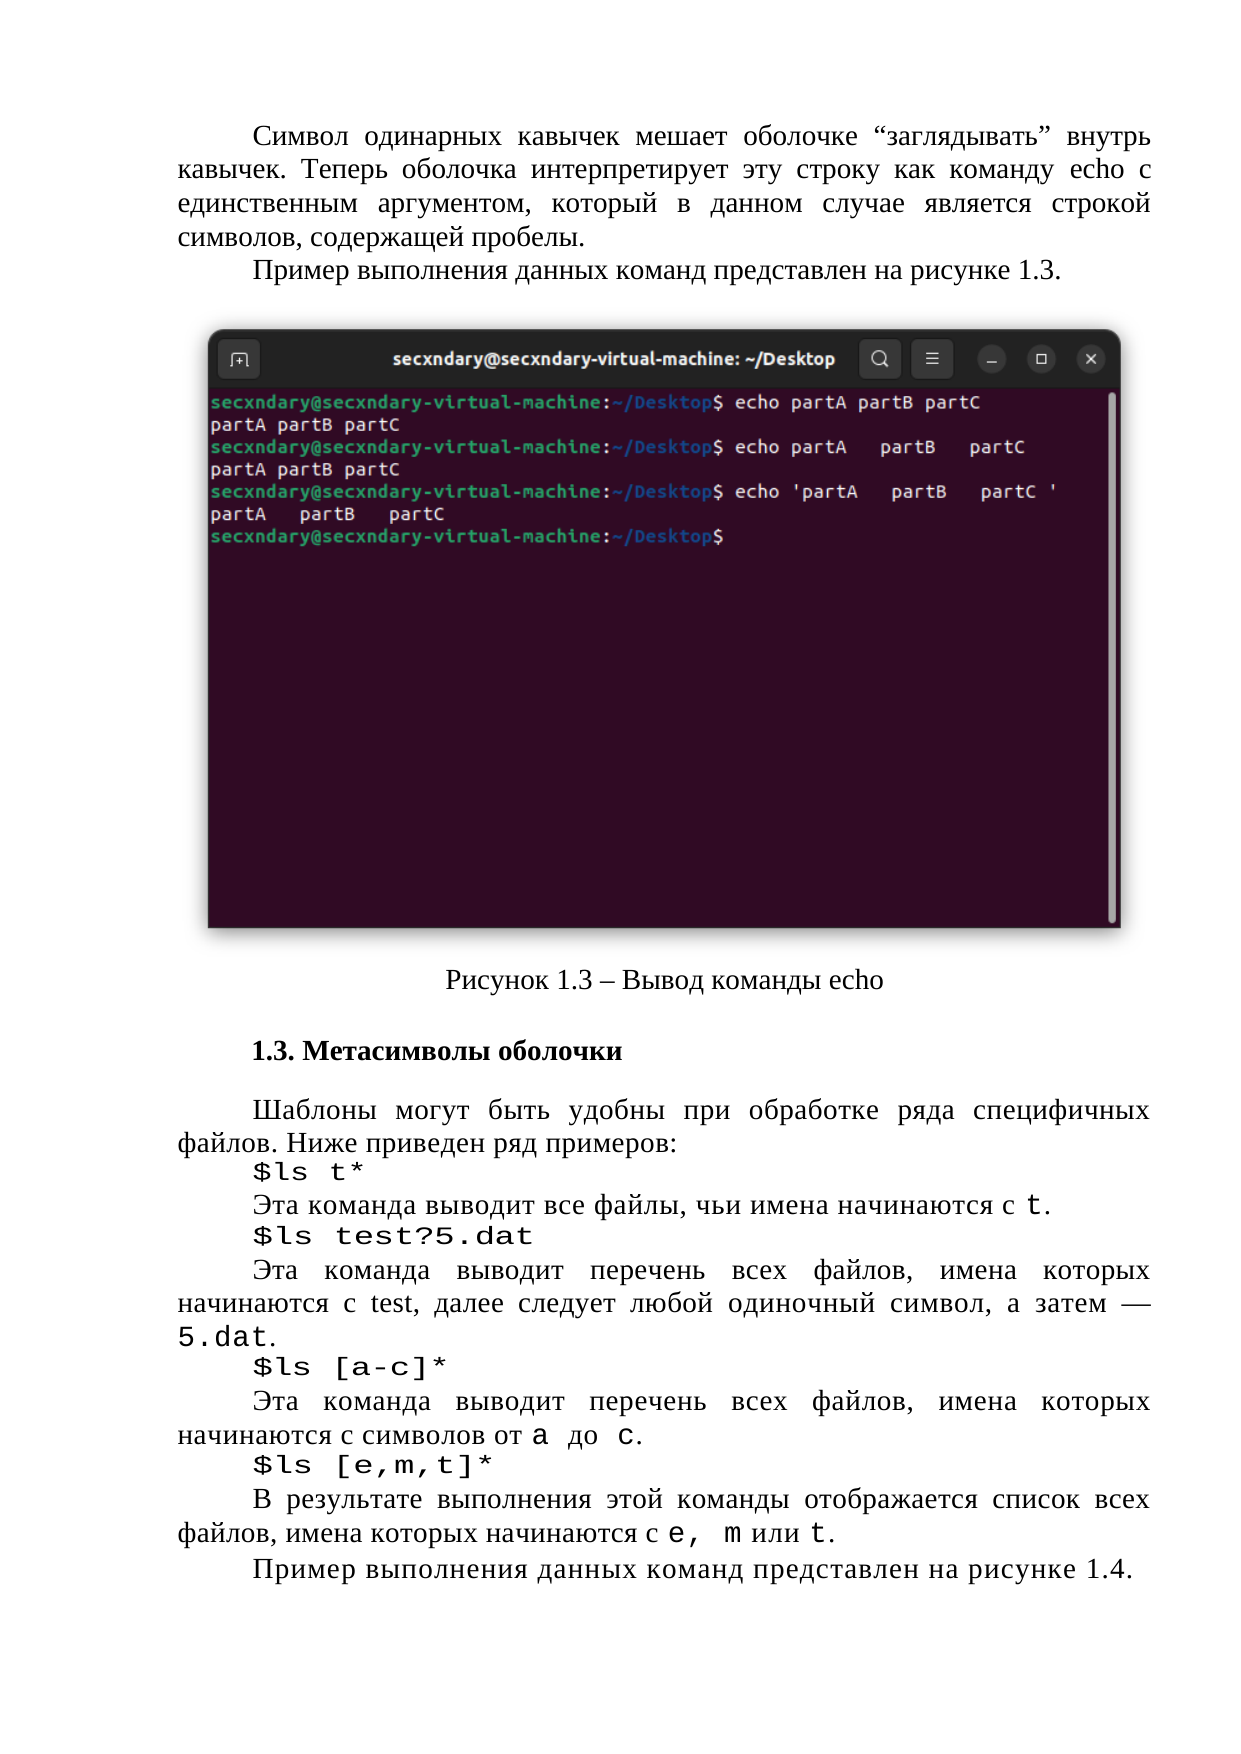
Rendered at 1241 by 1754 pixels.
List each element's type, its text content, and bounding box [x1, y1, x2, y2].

text $ls t* [177, 1159, 1152, 1187]
text Шаблоны могут быть удобны при обработке ряда специфичных файлов. Ниже приведен ряд примеров: [177, 1092, 1152, 1159]
picture [177, 302, 1152, 963]
text Пример выполнения данных команд представлен на рисунке 1.3. [177, 252, 1152, 286]
text Пример выполнения данных команд представлен на рисунке 1.4. [177, 1551, 1152, 1584]
subtitle Метасимволы оболочки [177, 1033, 1152, 1067]
text Символ одинарных кавычек мешает оболочке “заглядывать” внутрь кавычек. Теперь оболочка интерпретирует эту строку как команду echo с единственным аргументом, который в данном случае является строкой символов, содержащей пробелы. [177, 118, 1152, 252]
text $ls test?5.dat [177, 1223, 1152, 1252]
text Эта команда выводит все файлы, чьи имена начинаются с t. [177, 1187, 1152, 1223]
text $ls [а-с]* [177, 1355, 1152, 1383]
text В результате выполнения этой команды отображается список всех файлов, имена которых начинаются с е, m или t. [177, 1481, 1152, 1551]
text Эта команда выводит перечень всех файлов, имена которых начинаются с символов от а до с. [177, 1383, 1152, 1453]
text Рисунок 1.3 – Вывод команды echo [177, 963, 1152, 996]
text $ls [e,m,t]* [177, 1453, 1152, 1481]
text Эта команда выводит перечень всех файлов, имена которых начинаются с test, далее следует любой одиночный символ, а затем — 5.dat. [177, 1252, 1152, 1355]
